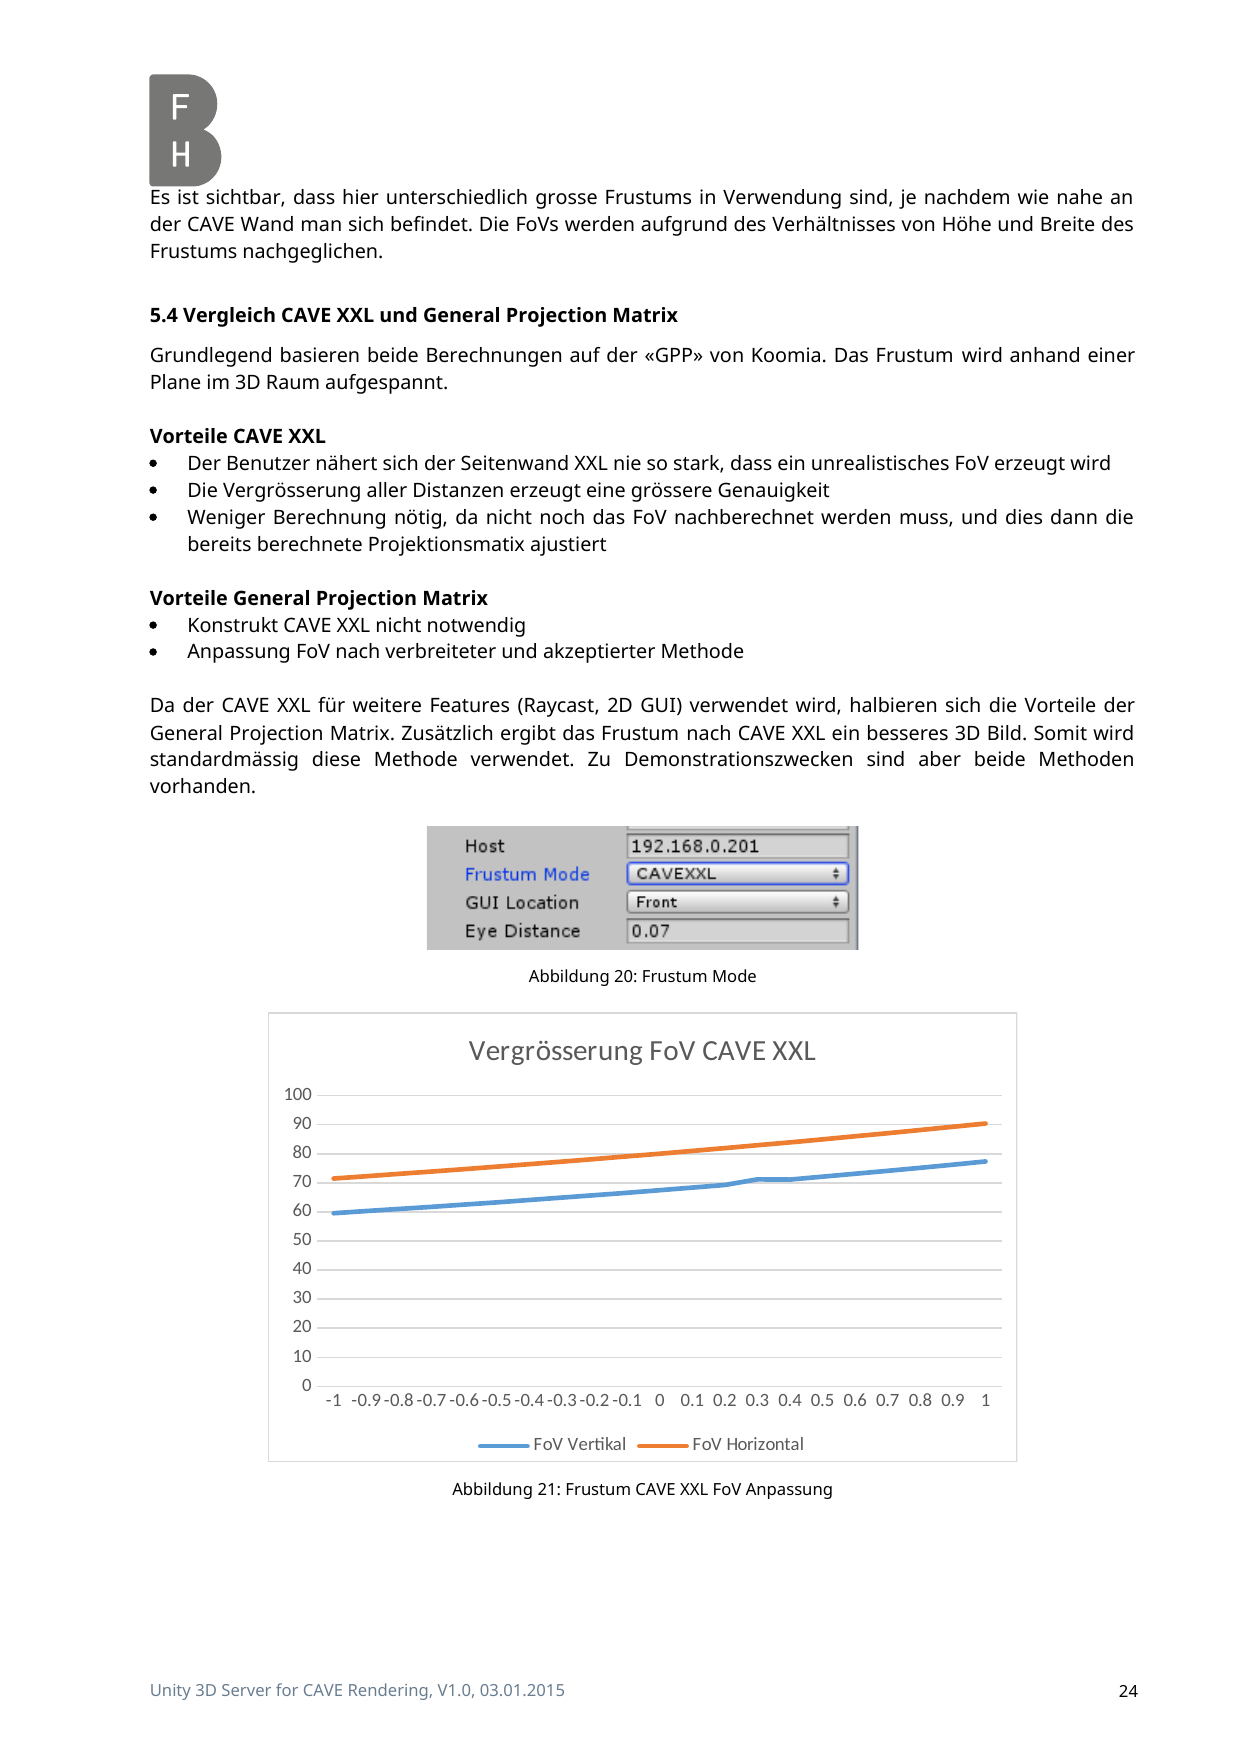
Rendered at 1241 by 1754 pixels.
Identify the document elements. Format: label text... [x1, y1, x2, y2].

text Abbildung 20: Frustum Mode [149, 962, 1136, 987]
list Die Vergrösserung aller Distanzen erzeugt eine grössere Genauigkeit [149, 476, 1136, 503]
list Weniger Berechnung nötig, da nicht noch das FoV nachberechnet werden muss, und dies dann die bereits berechnete Projektionsmatix ajustiert [149, 503, 1136, 557]
picture [426, 826, 859, 950]
text Abbildung 21: Frustum CAVE XXL FoV Anpassung [149, 1475, 1136, 1500]
subtitle Vergleich CAVE XXL und General Projection Matrix [149, 302, 1136, 328]
text Es ist sichtbar, dass hier unterschiedlich grosse Frustums in Verwendung sind, je nachdem wie nahe an der CAVE Wand man sich befindet. Die FoVs werden aufgrund des Verhältnisses von Höhe und Breite des Frustums nachgeglichen. [149, 183, 1136, 264]
list Anpassung FoV nach verbreiteter und akzeptierter Methode [149, 638, 1136, 665]
text Da der CAVE XXL für weitere Features (Raycast, 2D GUI) verwendet wird, halbieren sich die Vorteile der General Projection Matrix. Zusätzlich ergibt das Frustum nach CAVE XXL ein besseres 3D Bild. Somit wird standardmässig diese Methode verwendet. Zu Demonstrationszwecken sind aber beide Methoden vorhanden. [149, 692, 1136, 800]
text Vorteile CAVE XXL [149, 422, 1136, 449]
list Konstrukt CAVE XXL nicht notwendig [149, 611, 1136, 638]
list Der Benutzer nähert sich der Seitenwand XXL nie so stark, dass ein unrealistisches FoV erzeugt wird [149, 449, 1136, 476]
text Grundlegend basieren beide Berechnungen auf der «GPP» von Koomia. Das Frustum wird anhand einer Plane im 3D Raum aufgespannt. [149, 341, 1136, 395]
text Vorteile General Projection Matrix [149, 584, 1136, 611]
